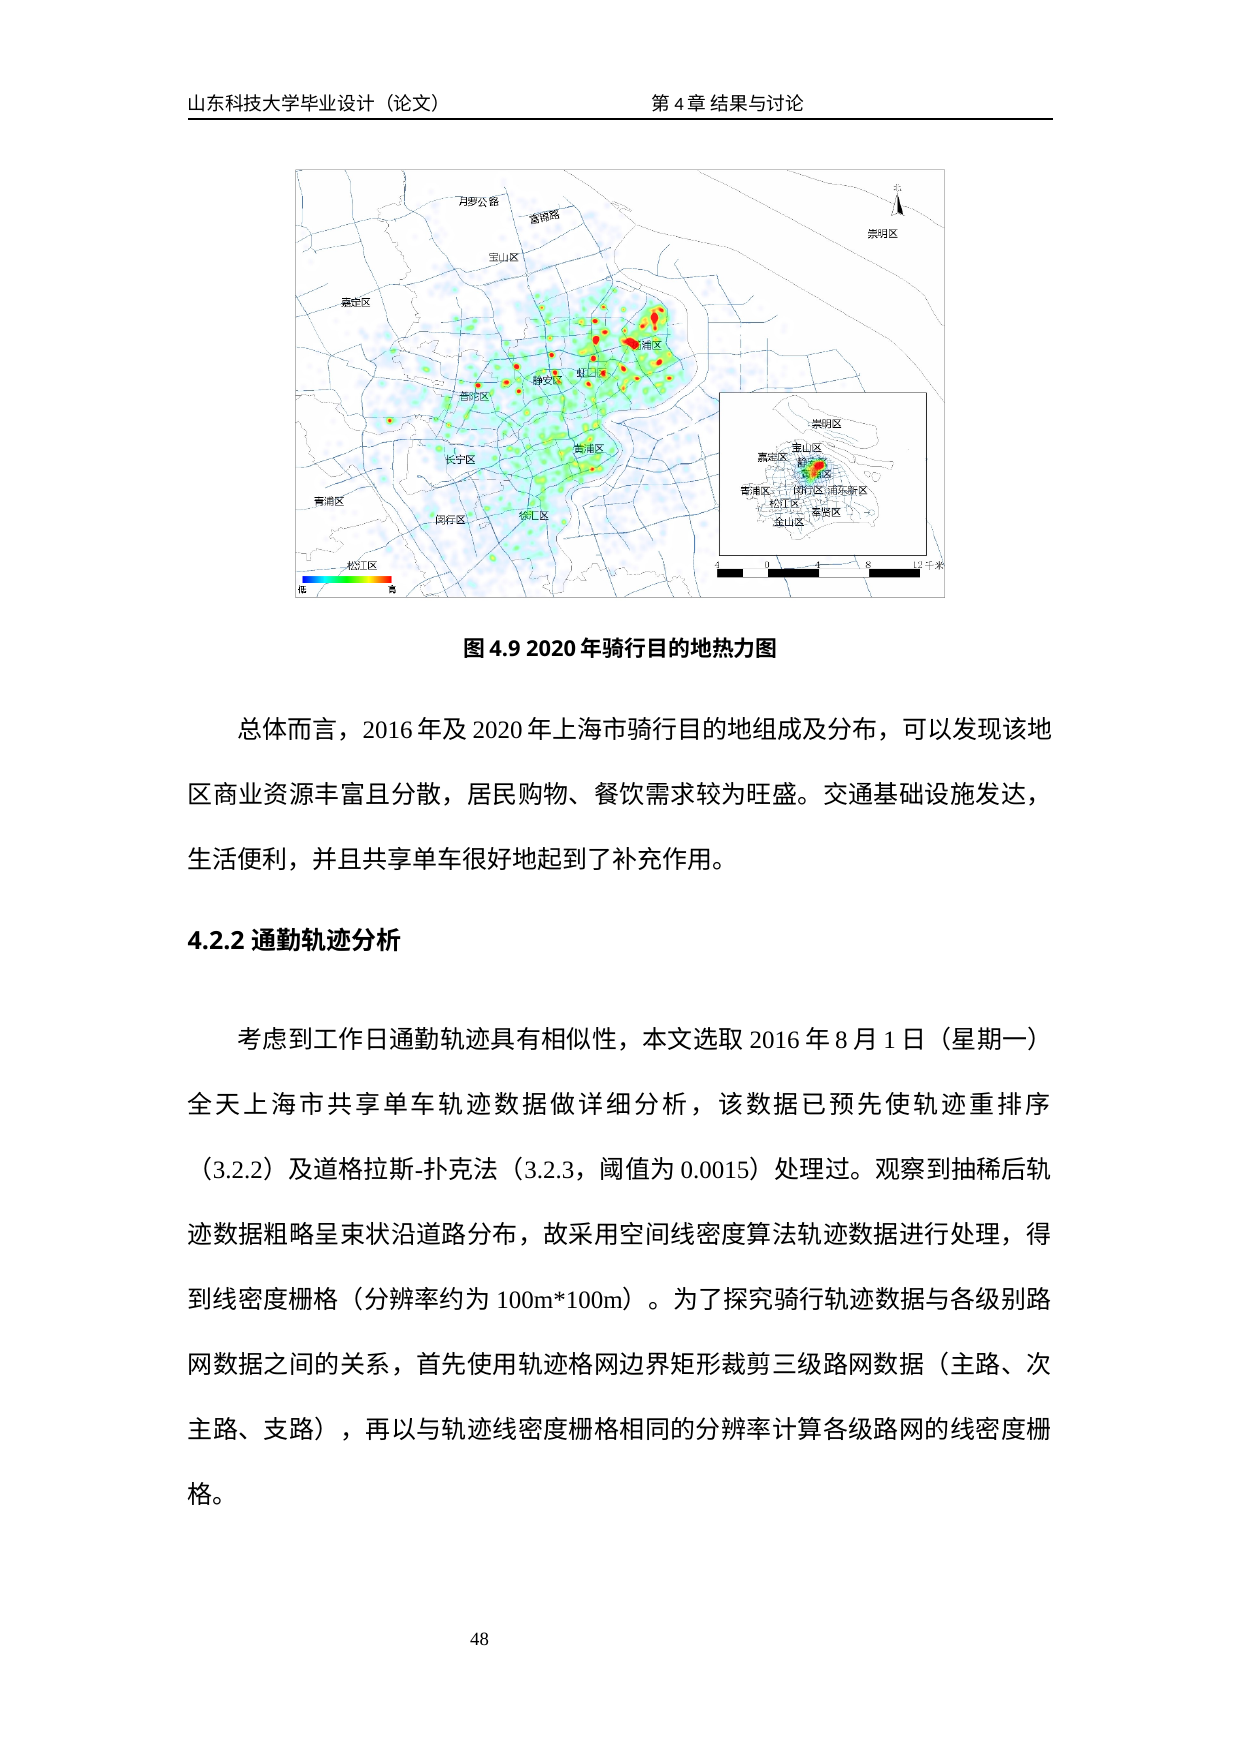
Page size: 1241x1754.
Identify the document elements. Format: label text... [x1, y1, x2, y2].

text 考虑到工作日通勤轨迹具有相似性，本文选取2016年8月1日（星期一）全天上海市共享单车轨迹数据做详细分析，该数据已预先使轨迹重排序（3.2.2）及道格拉斯-扑克法（3.2.3，阈值为0.0015）处理过。观察到抽稀后轨迹数据粗略呈束状沿道路分布，故采用空间线密度算法轨迹数据进行处理，得到线密度栅格（分辨率约为100m*100m）。为了探究骑行轨迹数据与各级别路网数据之间的关系，首先使用轨迹格网边界矩形裁剪三级路网数据（主路、次主路、支路），再以与轨迹线密度栅格相同的分辨率计算各级路网的线密度栅格。 [187, 1006, 1053, 1526]
text 4.2.2 通勤轨迹分析 [187, 906, 1053, 971]
text 总体而言，2016年及2020年上海市骑行目的地组成及分布，可以发现该地区商业资源丰富且分散，居民购物、餐饮需求较为旺盛。交通基础设施发达，生活便利，并且共享单车很好地起到了补充作用。 [187, 695, 1053, 890]
picture [289, 162, 951, 604]
text 图4.9 2020年骑行目的地热力图 [187, 630, 1053, 663]
